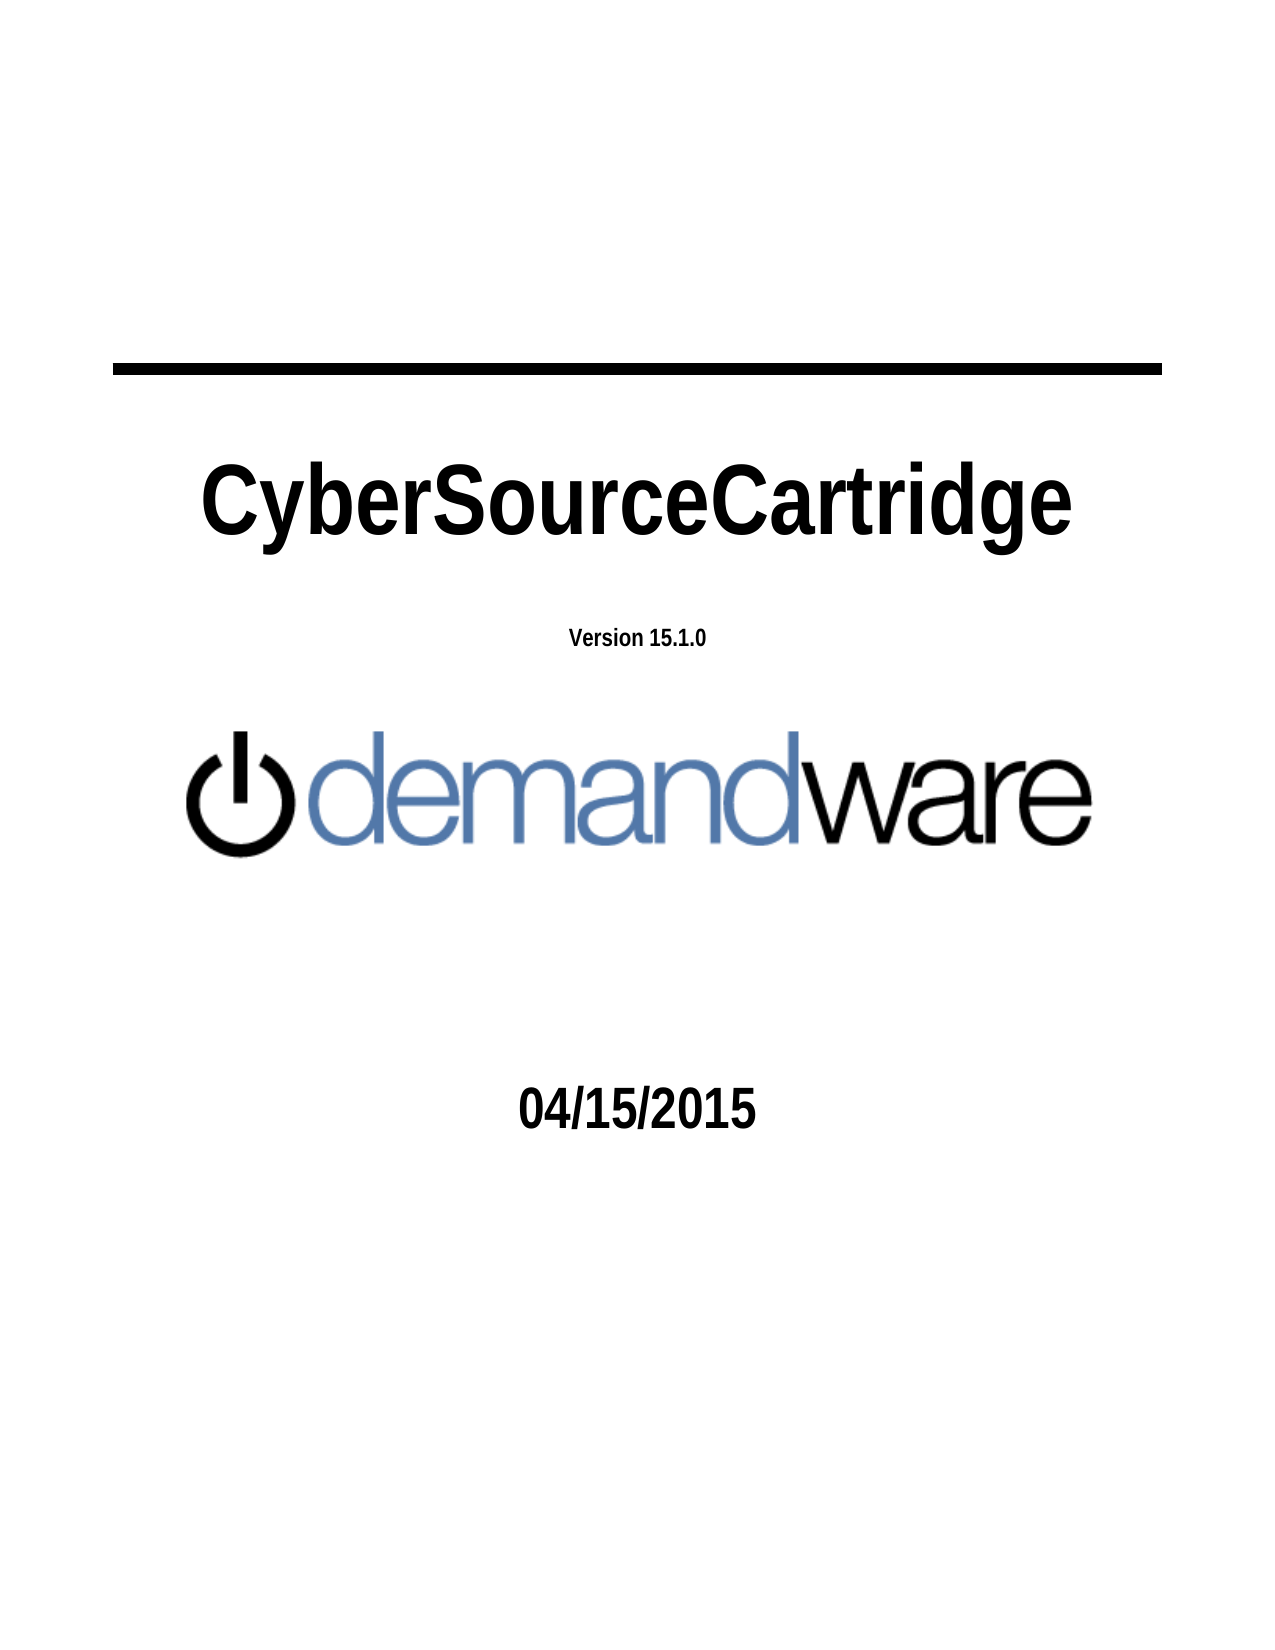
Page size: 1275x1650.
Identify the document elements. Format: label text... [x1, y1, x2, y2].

picture [161, 705, 1114, 893]
text 04/15/2015 [112, 1074, 1162, 1141]
title CyberSourceCartridge [112, 441, 1162, 555]
text Version 15.1.0 [112, 622, 1162, 651]
